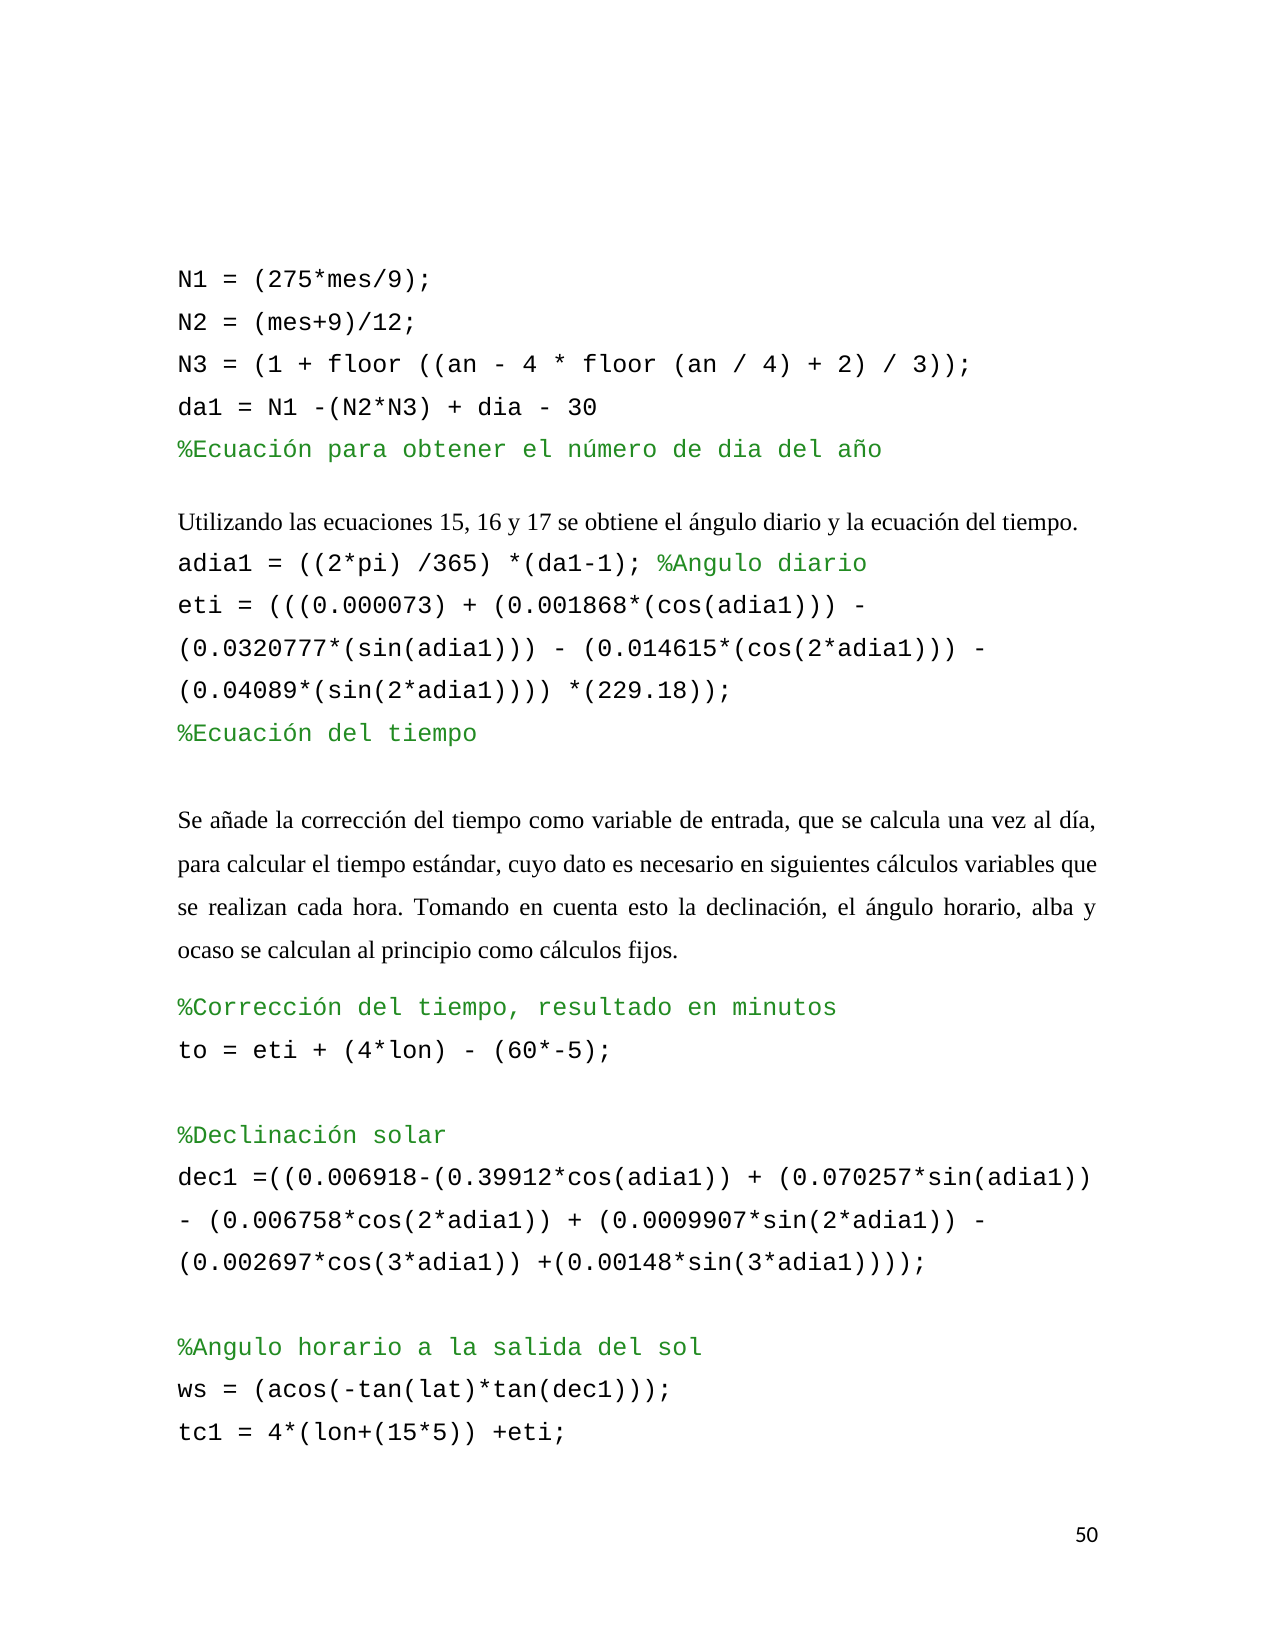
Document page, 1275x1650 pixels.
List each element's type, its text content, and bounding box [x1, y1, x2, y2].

text eti = (((0.000073) + (0.001868*(cos(adia1))) - (0.0320777*(sin(adia1))) - (0.014615*(cos(2*adia1))) - (0.04089*(sin(2*adia1)))) *(229.18)); [177, 593, 1098, 706]
text dec1 =((0.006918-(0.39912*cos(adia1)) + (0.070257*sin(adia1)) - (0.006758*cos(2*adia1)) + (0.0009907*sin(2*adia1)) - (0.002697*cos(3*adia1)) +(0.00148*sin(3*adia1)))); [177, 1165, 1098, 1278]
text %Angulo horario a la salida del sol [177, 1334, 1098, 1362]
text tc1 = 4*(lon+(15*5)) +eti; [177, 1419, 1098, 1447]
text Utilizando las ecuaciones 15, 16 y 17 se obtiene el ángulo diario y la ecuación del tiempo. [177, 507, 1098, 536]
text Se añade la corrección del tiempo como variable de entrada, que se calcula una vez al día, para calcular el tiempo estándar, cuyo dato es necesario en siguientes cálculos variables que se realizan cada hora. Tomando en cuenta esto la declinación, el ángulo horario, alba y ocaso se calculan al principio como cálculos fijos. [177, 806, 1098, 964]
text %Declinación solar [177, 1122, 1098, 1151]
text %Ecuación del tiempo [177, 721, 1098, 749]
text N2 = (mes+9)/12; [177, 309, 1098, 337]
text da1 = N1 -(N2*N3) + dia - 30 [177, 394, 1098, 422]
text N3 = (1 + floor ((an - 4 * floor (an / 4) + 2) / 3)); [177, 352, 1098, 380]
text %Corrección del tiempo, resultado en minutos [177, 995, 1098, 1023]
text adia1 = ((2*pi) /365) *(da1-1); %Angulo diario [177, 551, 1098, 579]
text N1 = (275*mes/9); [177, 267, 1098, 295]
text ws = (acos(-tan(lat)*tan(dec1))); [177, 1377, 1098, 1405]
text to = eti + (4*lon) - (60*-5); [177, 1037, 1098, 1066]
text %Ecuación para obtener el número de dia del año [177, 437, 1098, 465]
